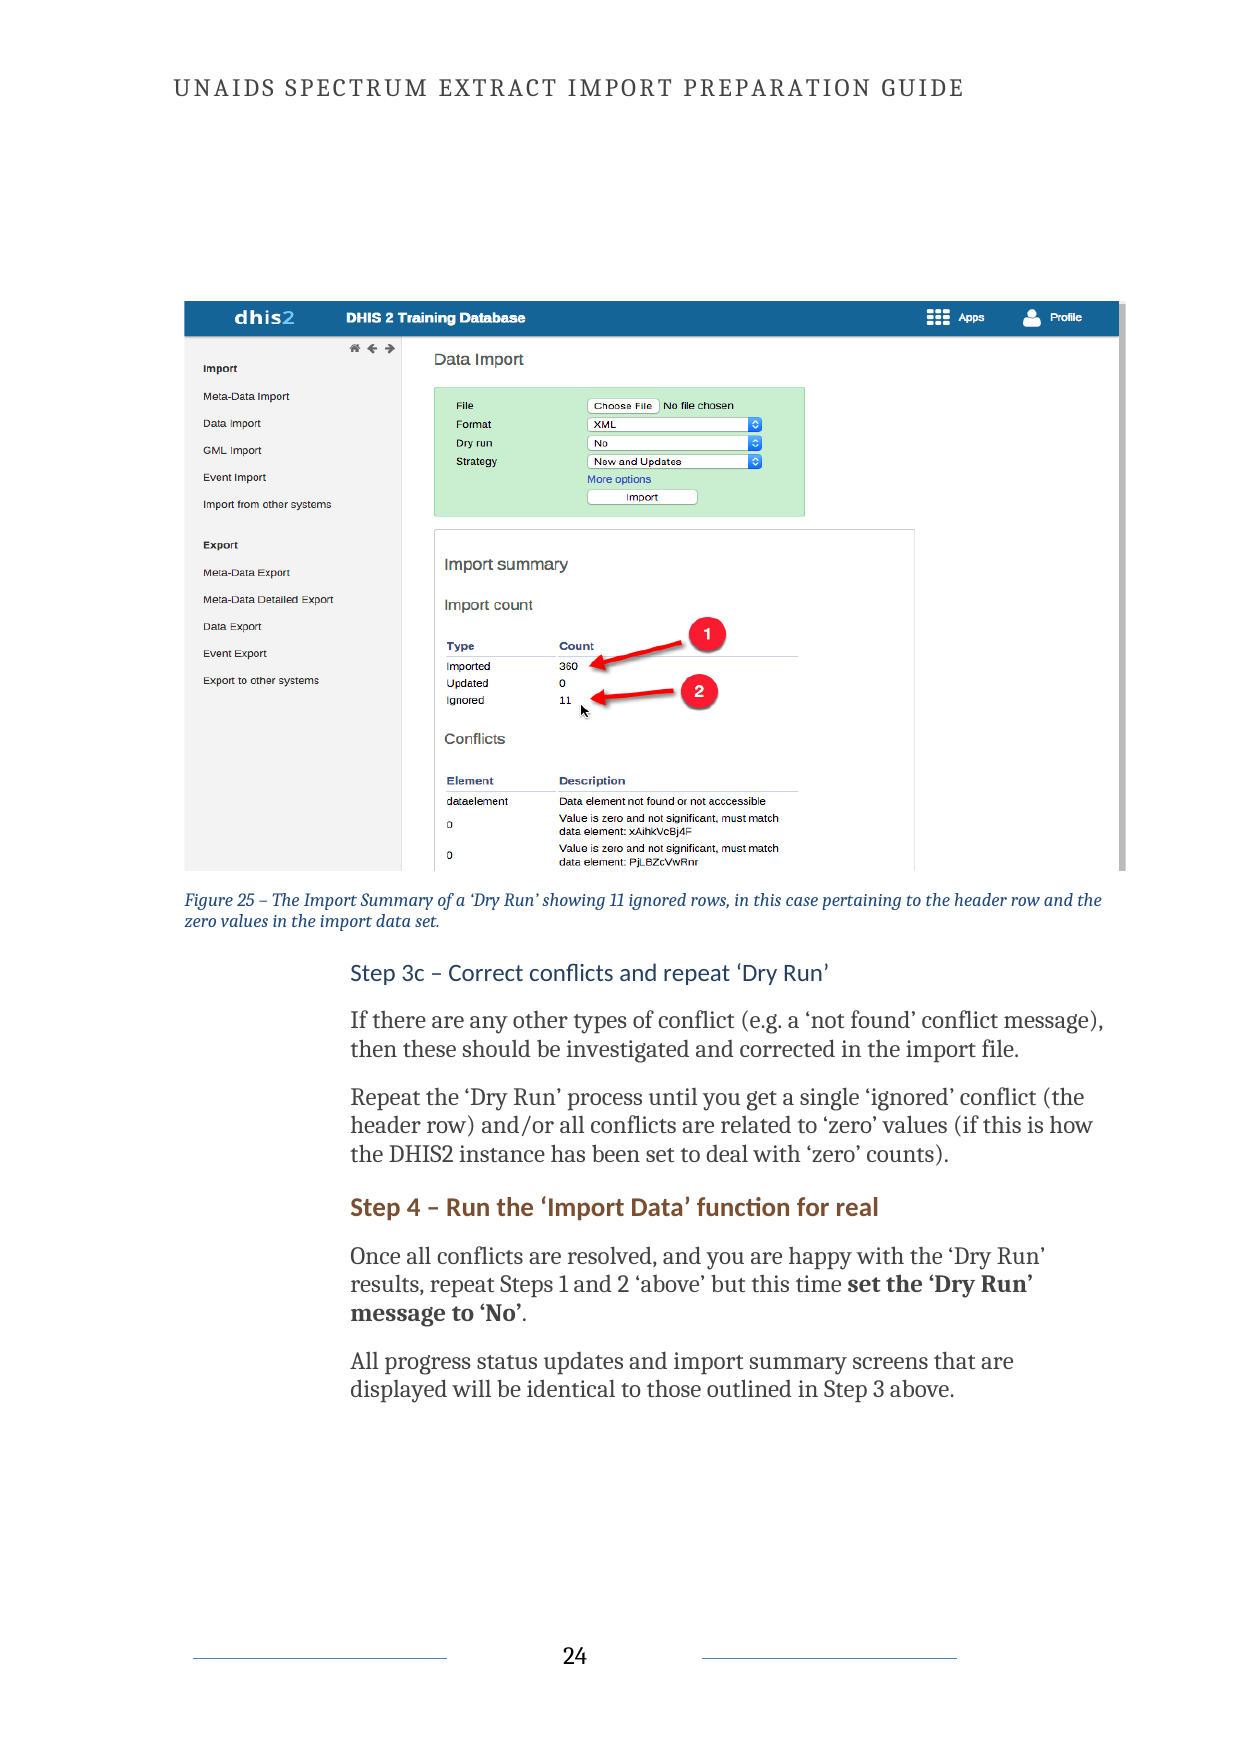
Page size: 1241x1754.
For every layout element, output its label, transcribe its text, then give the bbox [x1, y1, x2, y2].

subtitle Step 3c – Correct conflicts and repeat ‘Dry Run’ [350, 957, 1115, 988]
text Once all conflicts are resolved, and you are happy with the ‘Dry Run’ results, repeat Steps 1 and 2 ‘above’ but this time set the ‘Dry Run’ message to ‘No’. [350, 1242, 1115, 1328]
text All progress status updates and import summary screens that are displayed will be identical to those outlined in Step 3 above. [350, 1347, 1115, 1404]
picture [184, 301, 1126, 871]
table_header Figure 27 – The Import Summary of a ‘Dry Run’ showing 11 ignored rows, in this case pertaining to the header row and the zero values in the import data set. [173, 282, 1126, 953]
subtitle Step 4 – Run the ‘Import Data’ function for real [350, 1190, 1115, 1223]
text Repeat the ‘Dry Run’ process until you get a single ‘ignored’ conflict (the header row) and/or all conflicts are related to ‘zero’ values (if this is how the DHIS2 instance has been set to deal with ‘zero’ counts). [350, 1083, 1115, 1169]
text If there are any other types of conflict (e.g. a ‘not found’ conflict message), then these should be investigated and corrected in the import file. [350, 1006, 1115, 1064]
